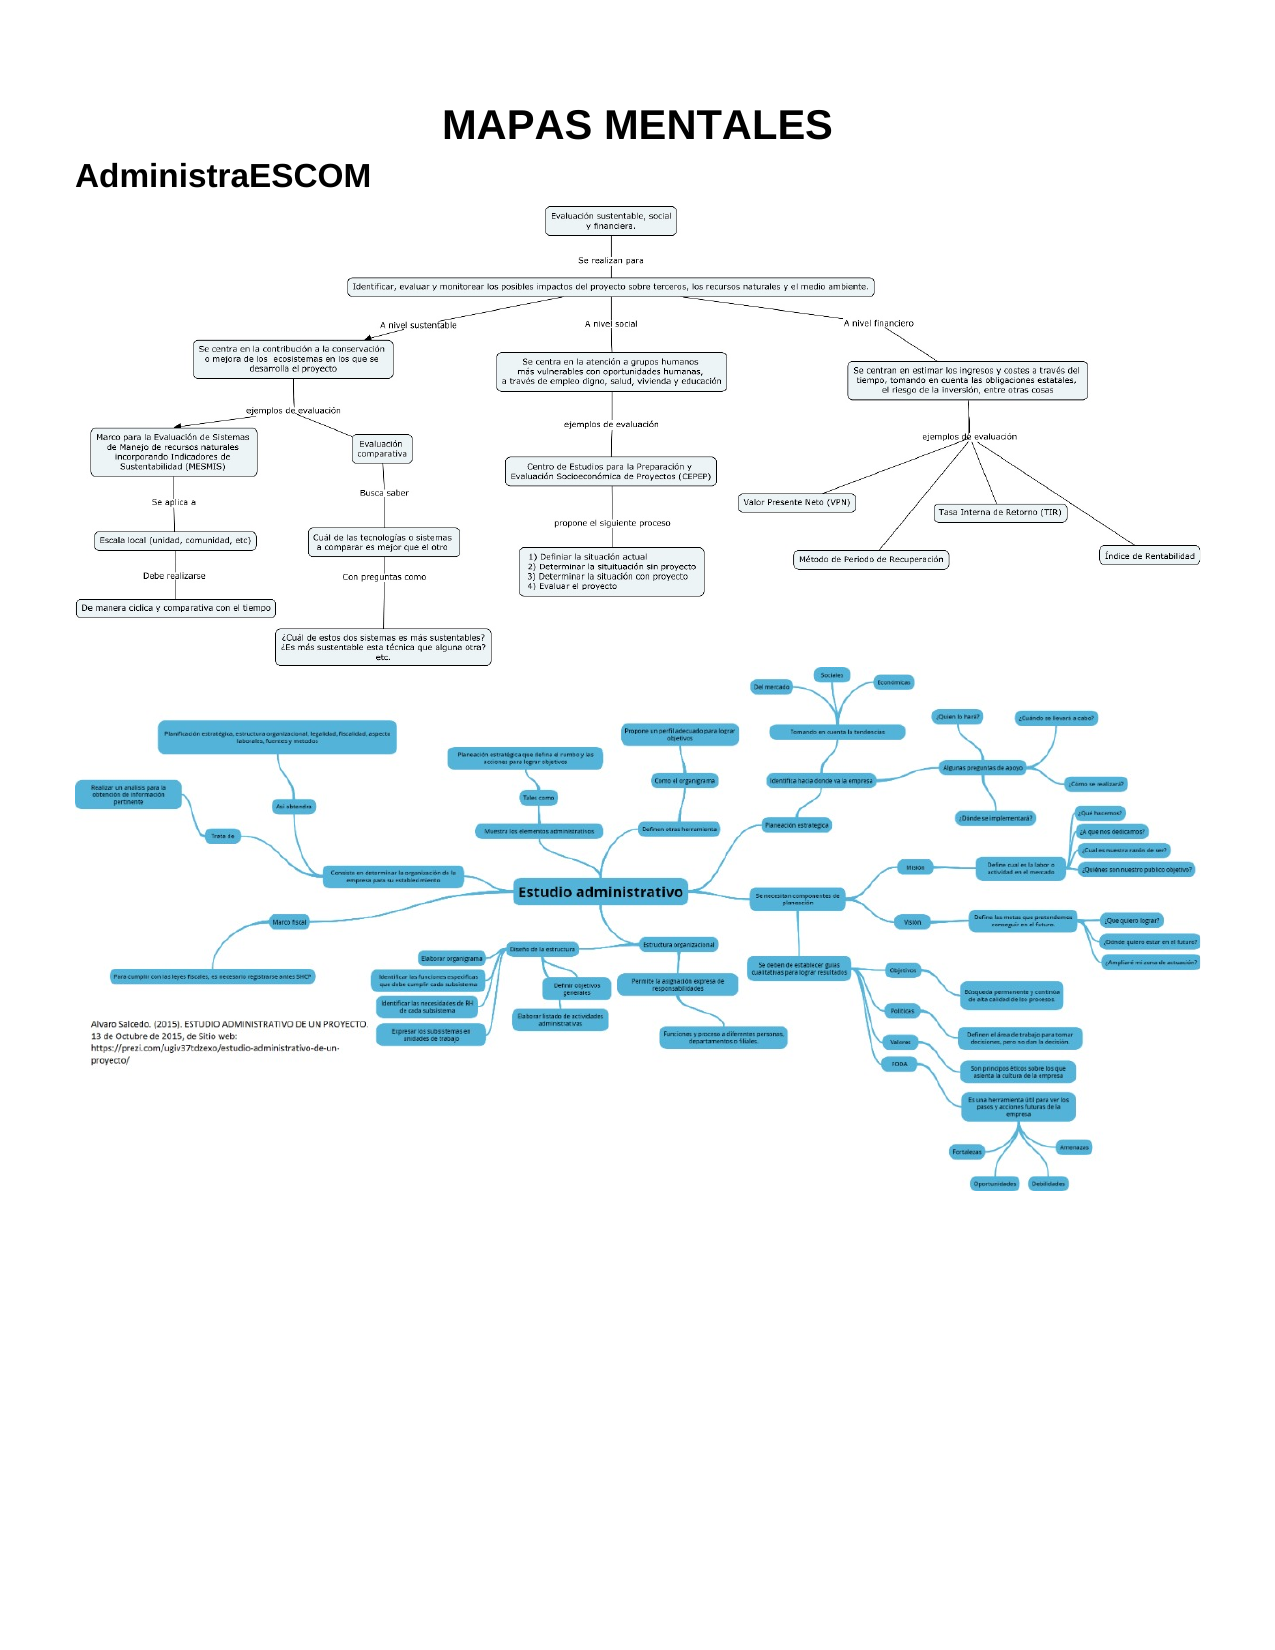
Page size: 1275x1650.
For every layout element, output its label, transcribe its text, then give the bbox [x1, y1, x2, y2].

picture [75, 206, 1200, 1191]
subtitle MAPAS MENTALES [75, 100, 1200, 148]
subtitle AdministraESCOM [75, 156, 1200, 194]
